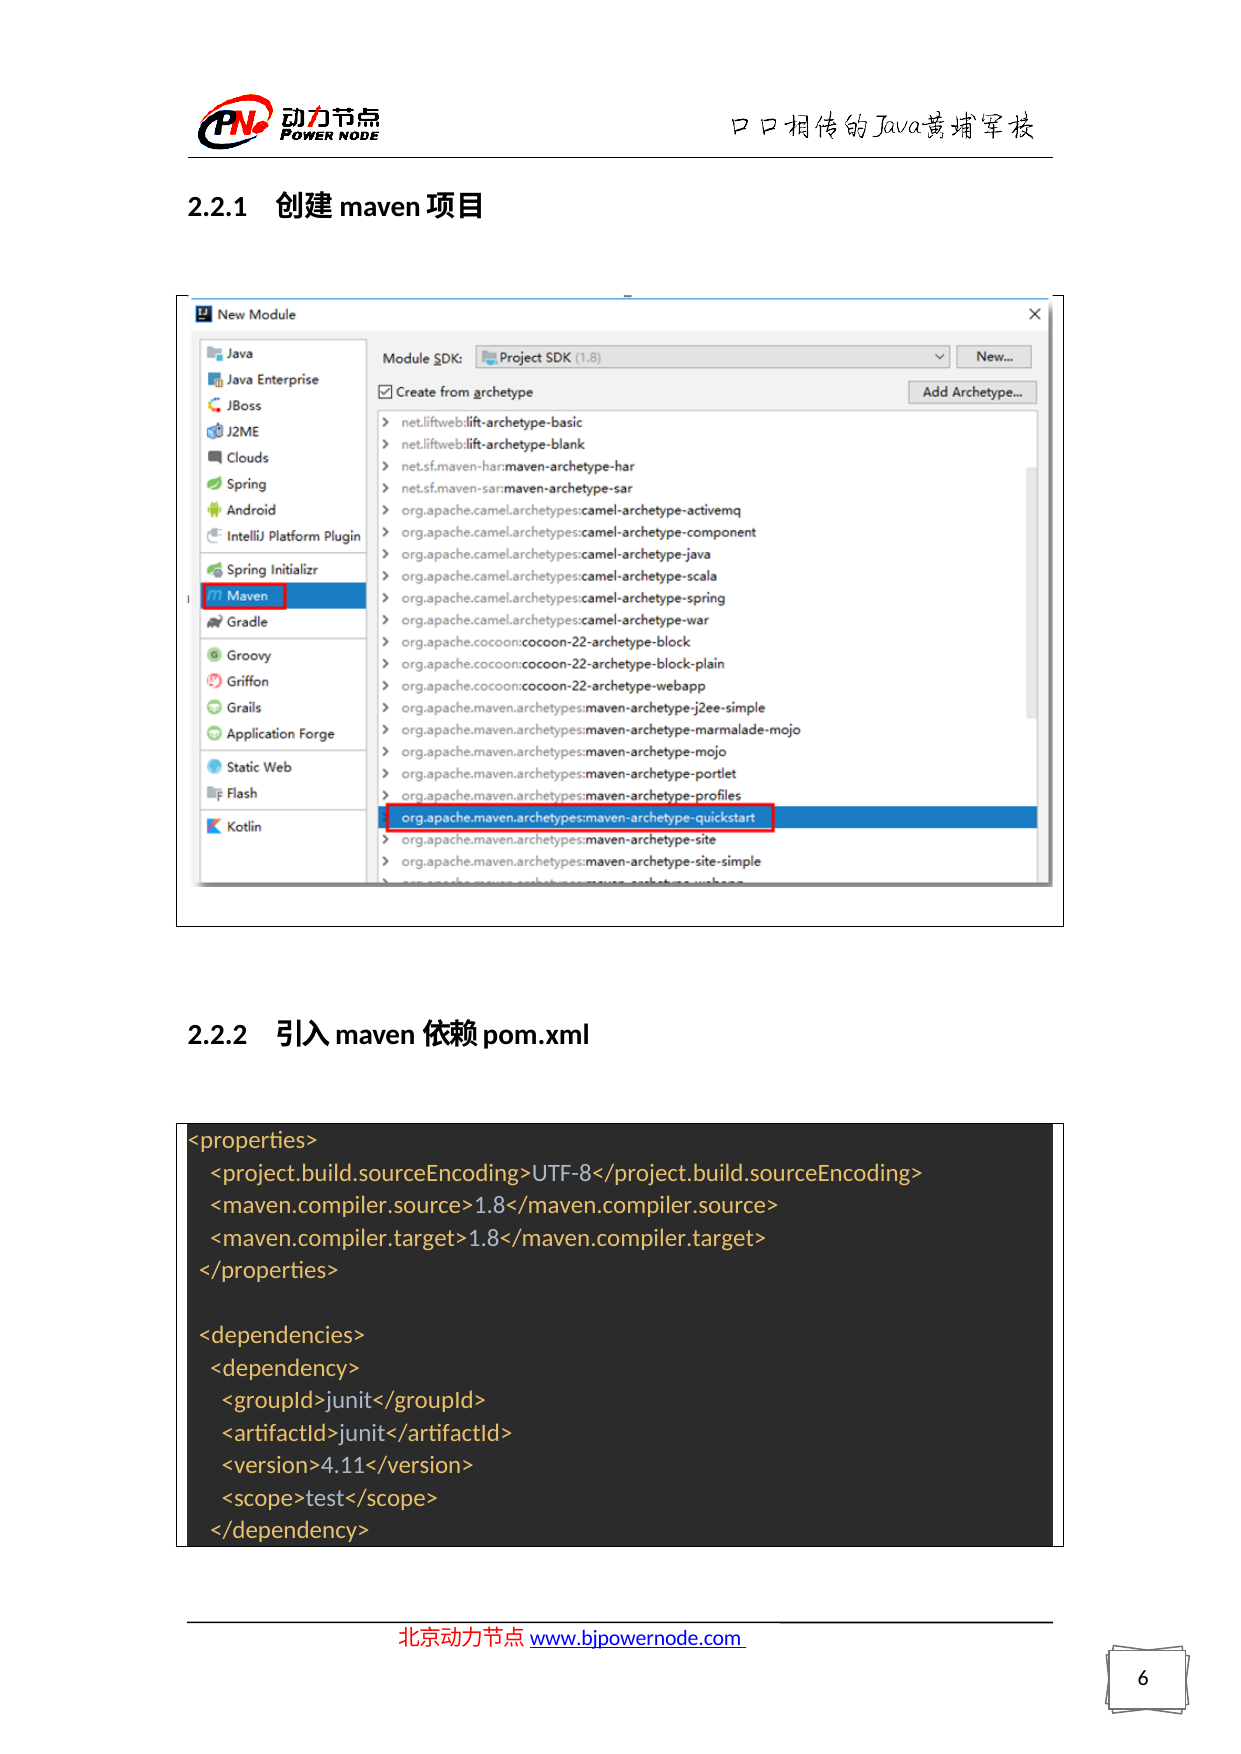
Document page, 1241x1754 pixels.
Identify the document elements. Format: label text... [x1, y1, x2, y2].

table_header [177, 296, 1063, 926]
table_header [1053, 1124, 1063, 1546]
picture [187, 88, 1053, 155]
subtitle 创建maven项目 [187, 172, 1053, 237]
picture [187, 295, 1053, 887]
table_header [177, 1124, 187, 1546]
subtitle 引入 maven 依赖 pom.xml [187, 999, 1053, 1064]
